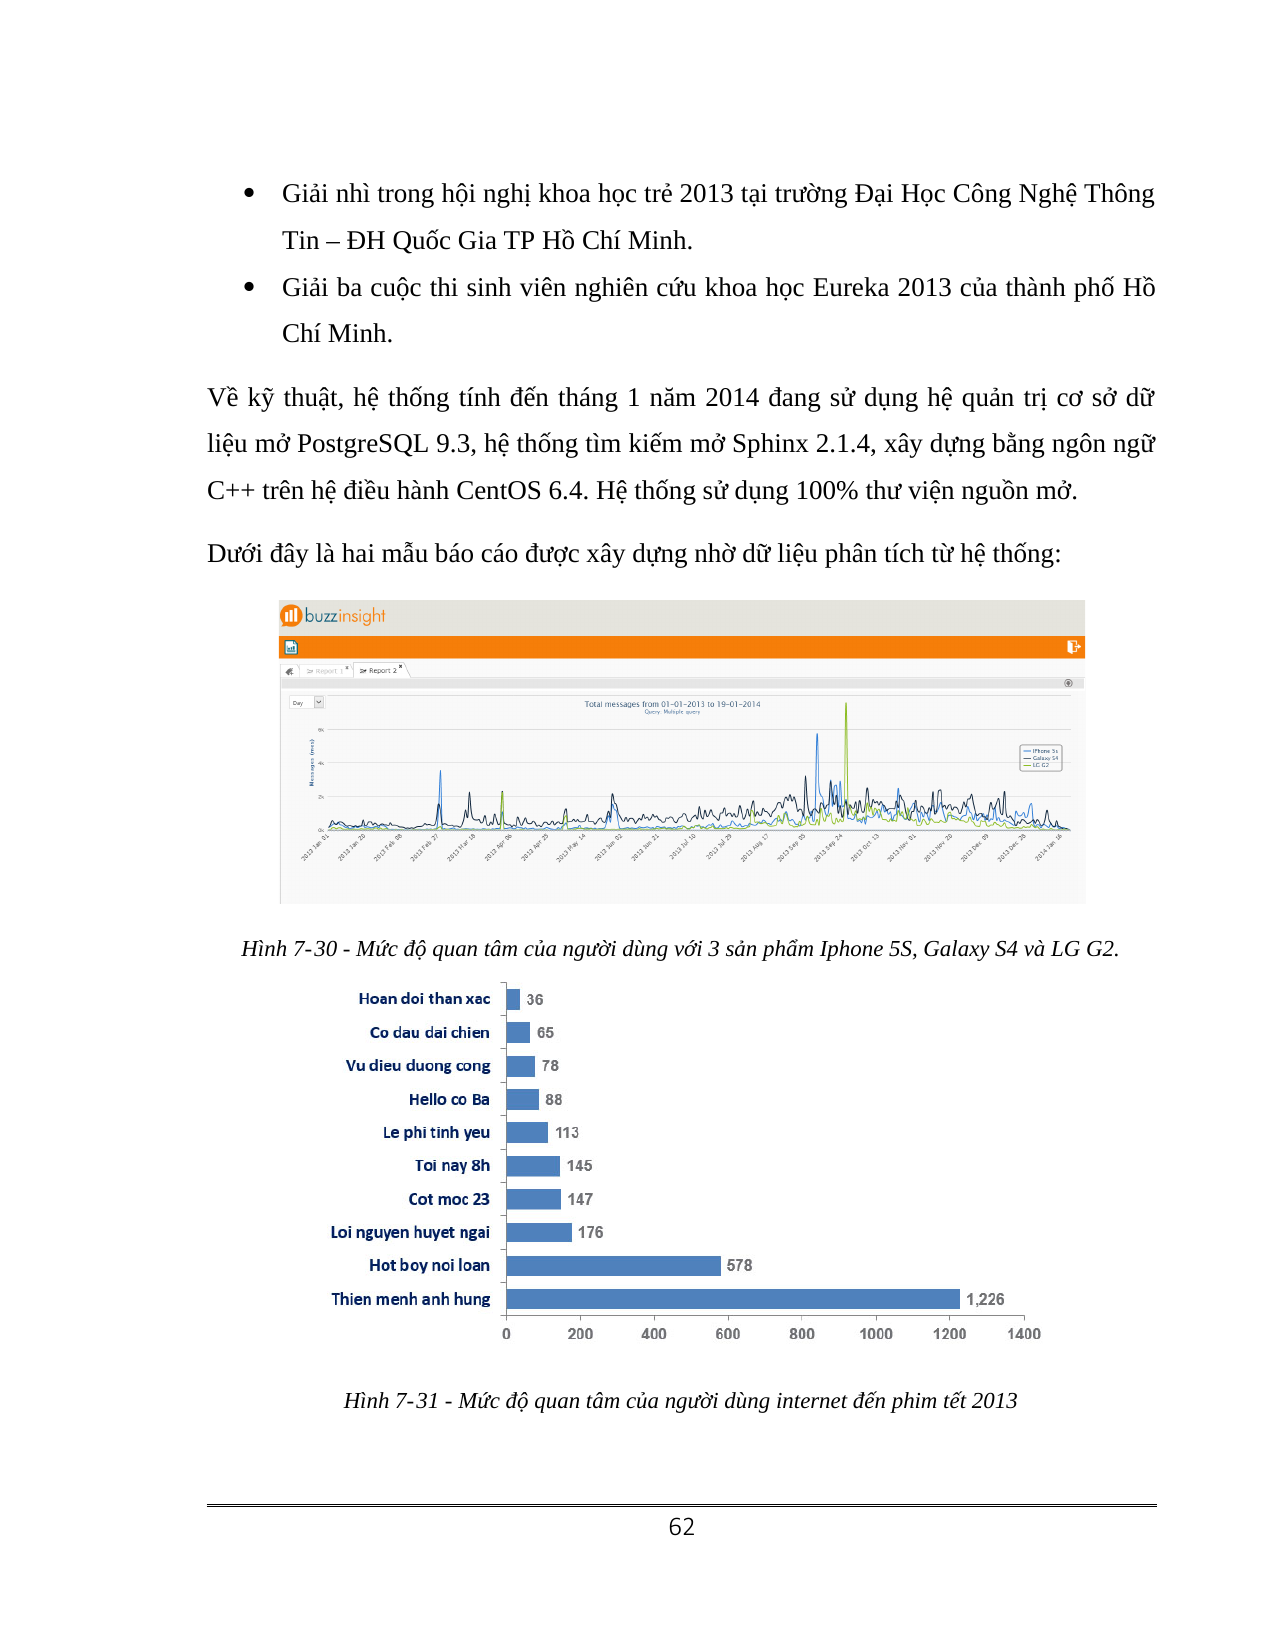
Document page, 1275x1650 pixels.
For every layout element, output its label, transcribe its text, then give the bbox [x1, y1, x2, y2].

text Về kỹ thuật, hệ thống tính đến tháng 1 năm 2014 đang sử dụng hệ quản trị cơ sở dữ liệu mở PostgreSQL 9.3, hệ thống tìm kiếm mở Sphinx 2.1.4, xây dựng bằng ngôn ngữ C++ trên hệ điều hành CentOS 6.4. Hệ thống sử dụng 100% thư viện nguồn mở. [207, 381, 1157, 505]
list Giải nhì trong hội nghị khoa học trẻ 2013 tại trường Đại Học Công Nghệ Thông Tin – ĐH Quốc Gia TP Hồ Chí Minh. [244, 177, 1157, 255]
text Dưới đây là hai mẫu báo cáo được xây dựng nhờ dữ liệu phân tích từ hệ thống: [207, 537, 1157, 568]
picture [305, 982, 1059, 1355]
list Giải ba cuộc thi sinh viên nghiên cứu khoa học Eureka 2013 của thành phố Hồ Chí Minh. [244, 271, 1157, 348]
picture [278, 600, 1085, 904]
